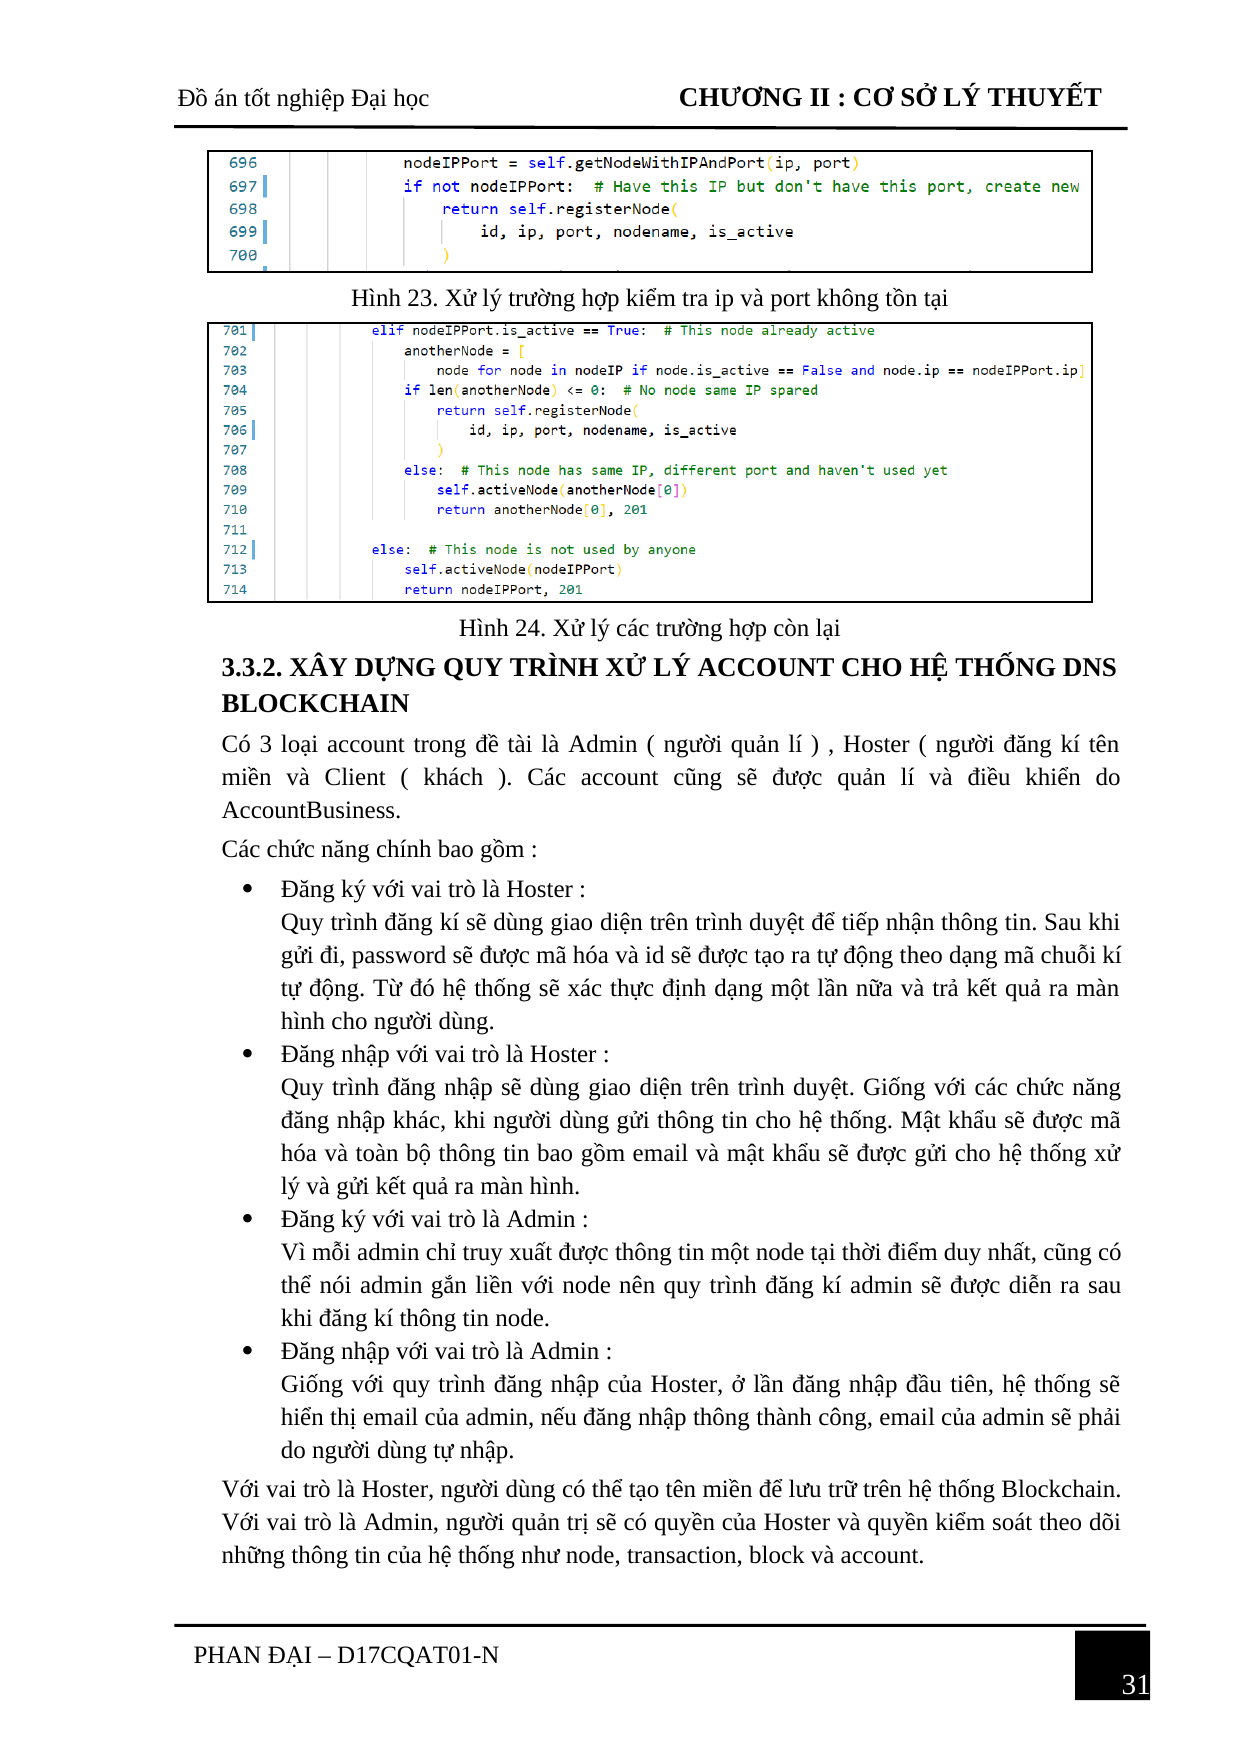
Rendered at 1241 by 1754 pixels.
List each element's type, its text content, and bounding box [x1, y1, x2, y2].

subtitle 3.3.2. XÂY DỰNG QUY TRÌNH XỬ LÝ ACCOUNT CHO HỆ THỐNG DNS BLOCKCHAIN [221, 651, 1122, 718]
list Đăng ký với vai trò là Admin : [243, 1204, 1122, 1233]
list Quy trình đăng nhập sẽ dùng giao diện trên trình duyệt. Giống với các chức năng đăng nhập khác, khi người dùng gửi thông tin cho hệ thống. Mật khẩu sẽ được mã hóa và toàn bộ thông tin bao gồm email và mật khẩu sẽ được gửi cho hệ thống xử lý và gửi kết quả ra màn hình. [281, 1072, 1122, 1199]
list Đăng ký với vai trò là Hoster : [243, 874, 1122, 902]
picture [209, 324, 1091, 601]
list Đăng nhập với vai trò là Hoster : [243, 1039, 1122, 1067]
list Quy trình đăng kí sẽ dùng giao diện trên trình duyệt để tiếp nhận thông tin. Sau khi gửi đi, password sẽ được mã hóa và id sẽ được tạo ra tự động theo dạng mã chuỗi kí tự động. Từ đó hệ thống sẽ xác thực định dạng một lần nữa và trả kết quả ra màn hình cho người dùng. [281, 907, 1122, 1034]
text Hình 24. Xử lý các trường hợp còn lại [177, 613, 1122, 642]
list Vì mỗi admin chỉ truy xuất được thông tin một node tại thời điểm duy nhất, cũng có thể nói admin gắn liền với node nên quy trình đăng kí admin sẽ được diễn ra sau khi đăng kí thông tin node. [281, 1237, 1122, 1332]
list Đăng nhập với vai trò là Admin : [243, 1336, 1122, 1365]
text Với vai trò là Hoster, người dùng có thể tạo tên miền để lưu trữ trên hệ thống Blockchain. Với vai trò là Admin, người quản trị sẽ có quyền của Hoster và quyền kiểm soát theo dõi những thông tin của hệ thống như node, transaction, block và account. [221, 1474, 1122, 1569]
picture [209, 152, 1091, 271]
text Các chức năng chính bao gồm : [221, 834, 1122, 863]
text Hình 23. Xử lý trường hợp kiểm tra ip và port không tồn tại [177, 283, 1122, 312]
text Có 3 loại account trong đề tài là Admin ( người quản lí ) , Hoster ( người đăng kí tên miền và Client ( khách ). Các account cũng sẽ được quản lí và điều khiển do AccountBusiness. [221, 729, 1122, 824]
list Giống với quy trình đăng nhập của Hoster, ở lần đăng nhập đầu tiên, hệ thống sẽ hiển thị email của admin, nếu đăng nhập thông thành công, email của admin sẽ phải do người dùng tự nhập. [281, 1369, 1122, 1464]
